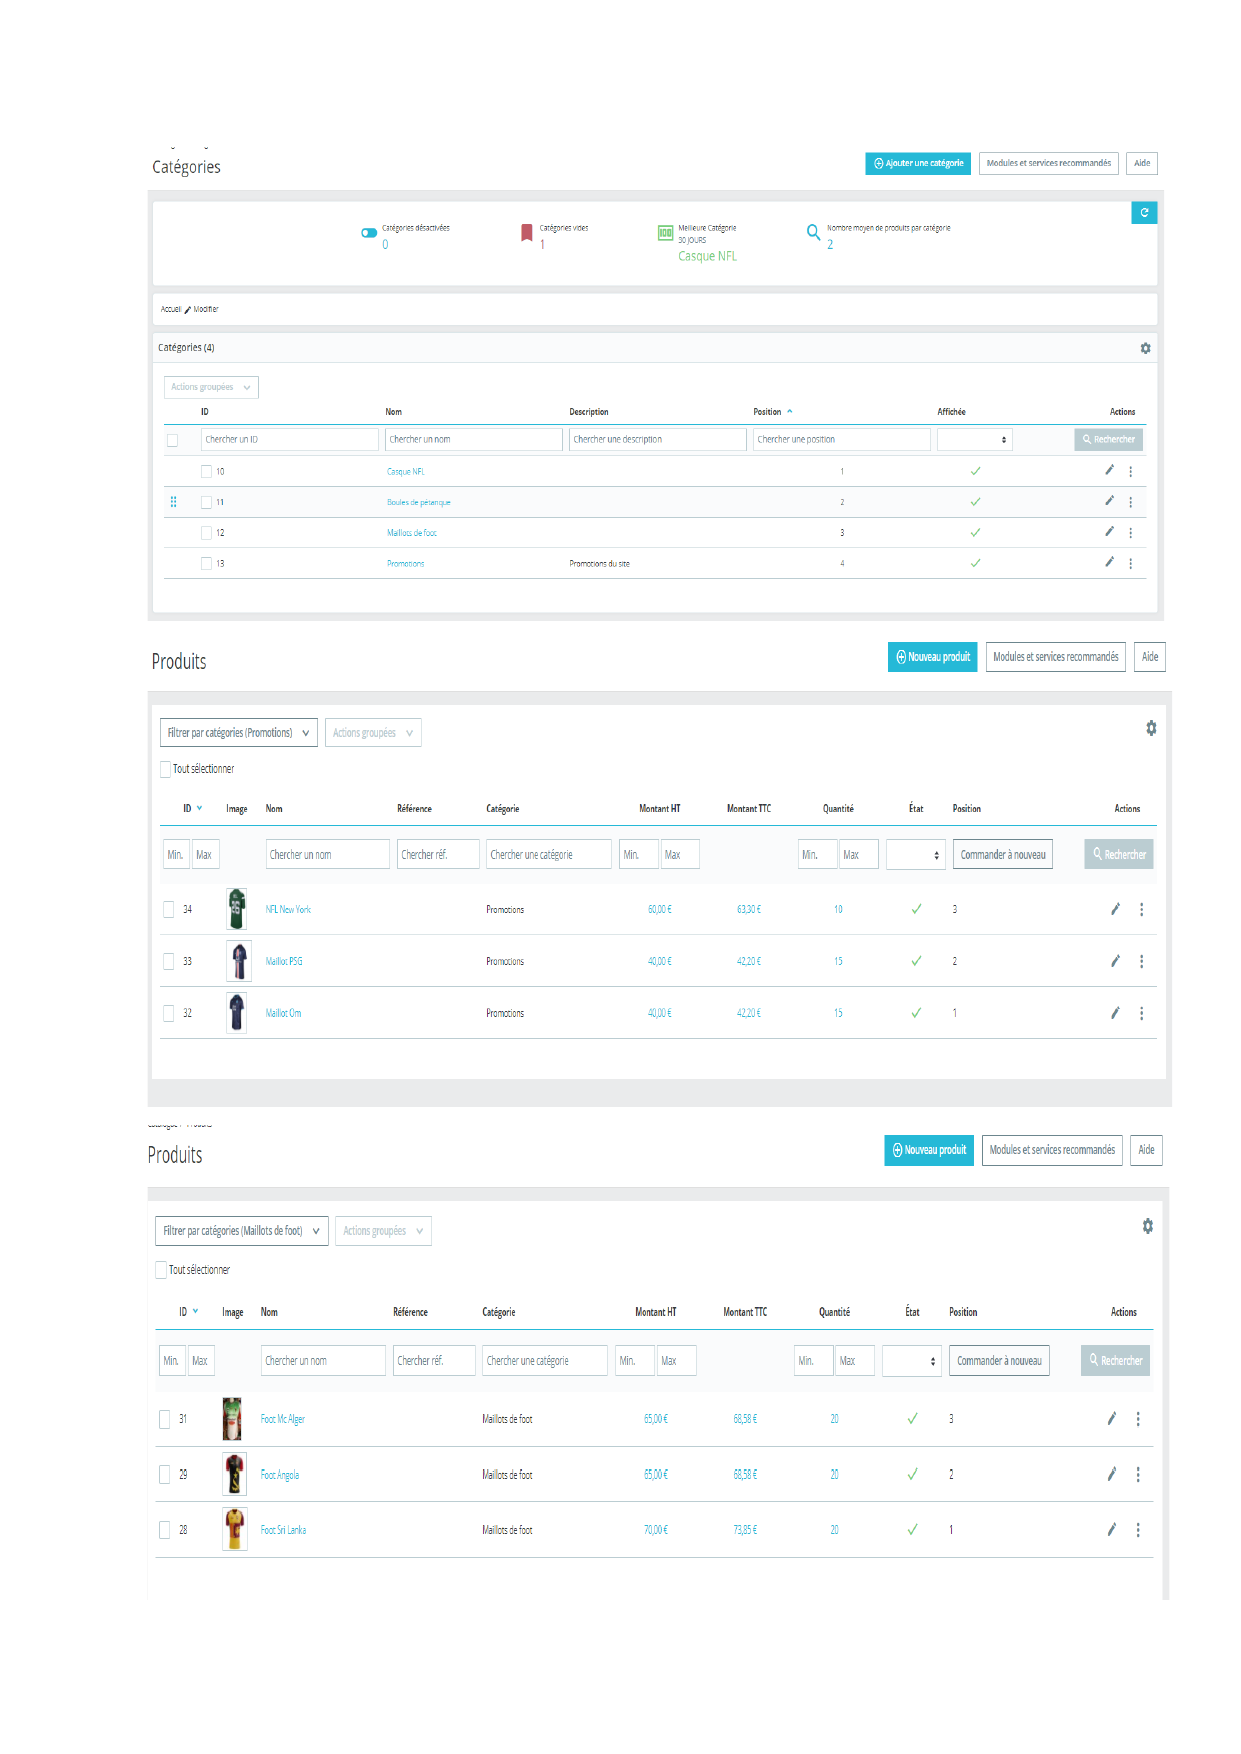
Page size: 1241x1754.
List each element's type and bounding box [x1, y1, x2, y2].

picture [147, 1125, 1170, 1600]
picture [147, 147, 1165, 621]
picture [147, 639, 1173, 1107]
